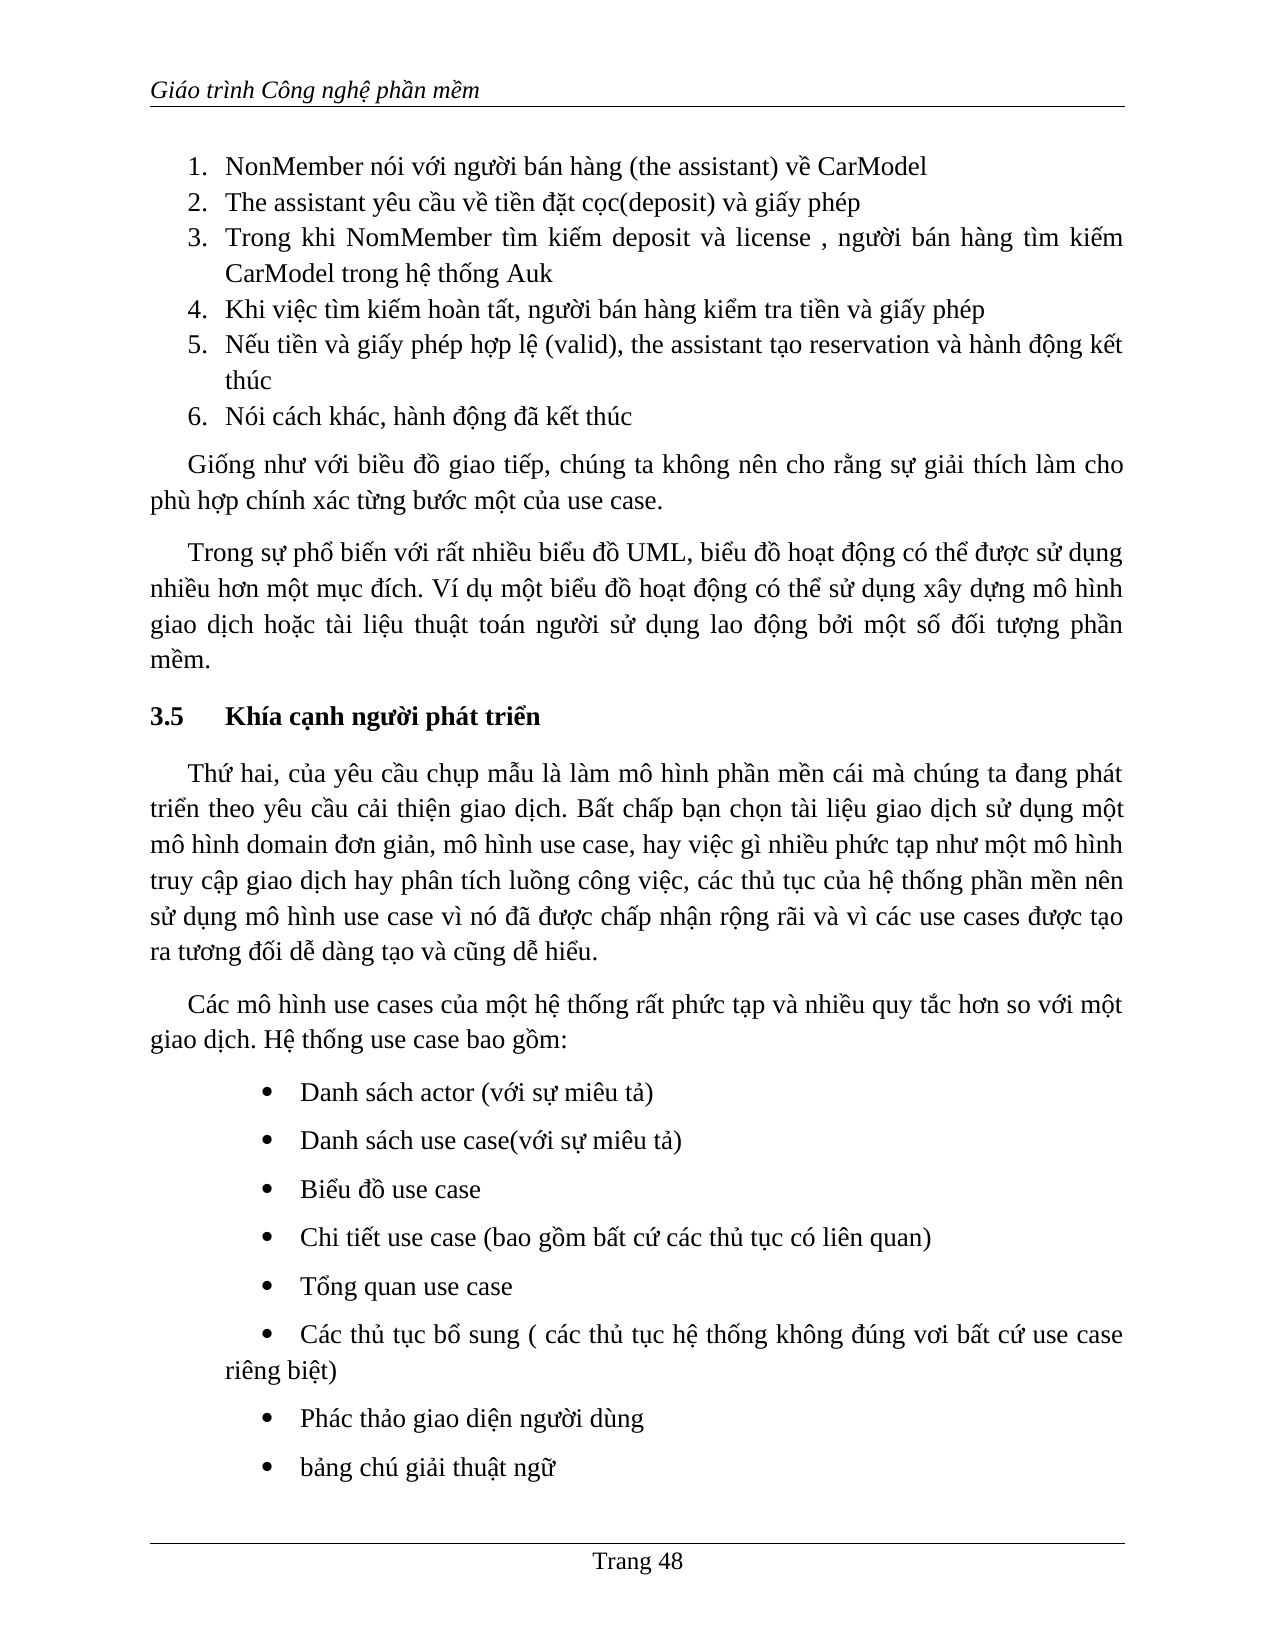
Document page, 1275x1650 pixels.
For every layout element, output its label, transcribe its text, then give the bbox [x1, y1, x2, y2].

text Trong sự phổ biến với rất nhiều biểu đồ UML, biểu đồ hoạt động có thể được sử dụng nhiều hơn một mục đích. Ví dụ một biểu đồ hoạt động có thể sử dụng xây dựng mô hình giao dịch hoặc tài liệu thuật toán người sử dụng lao động bởi một số đối tượng phần mềm. [150, 536, 1125, 675]
list Danh sách actor (với sự miêu tả) [225, 1076, 1125, 1107]
list Nói cách khác, hành động đã kết thúc [187, 400, 1125, 431]
list NonMember nói với người bán hàng (the assistant) về CarModel [187, 150, 1125, 181]
list Khi việc tìm kiếm hoàn tất, người bán hàng kiểm tra tiền và giấy phép [187, 293, 1125, 324]
list Nếu tiền và giấy phép hợp lệ (valid), the assistant tạo reservation và hành động kết thúc [187, 329, 1125, 396]
list Phác thảo giao diện người dùng [225, 1402, 1125, 1433]
list Danh sách use case(với sự miêu tả) [225, 1124, 1125, 1156]
list Trong khi NomMember tìm kiếm deposit và license , người bán hàng tìm kiếm CarModel trong hệ thống Auk [187, 221, 1125, 288]
list The assistant yêu cầu về tiền đặt cọc(deposit) và giấy phép [187, 186, 1125, 217]
text Thứ hai, của yêu cầu chụp mẫu là làm mô hình phần mền cái mà chúng ta đang phát triển theo yêu cầu cải thiện giao dịch. Bất chấp bạn chọn tài liệu giao dịch sử dụng một mô hình domain đơn giản, mô hình use case, hay việc gì nhiều phức tạp như một mô hình truy cập giao dịch hay phân tích luồng công việc, các thủ tục của hệ thống phần mền nên sử dụng mô hình use case vì nó đã được chấp nhận rộng rãi và vì các use cases được tạo ra tương đối dễ dàng tạo và cũng dễ hiểu. [150, 757, 1125, 967]
list Chi tiết use case (bao gồm bất cứ các thủ tục có liên quan) [225, 1221, 1125, 1252]
text Các mô hình use cases của một hệ thống rất phức tạp và nhiều quy tắc hơn so với một giao dịch. Hệ thống use case bao gồm: [150, 988, 1125, 1055]
text Giống như với biều đồ giao tiếp, chúng ta không nên cho rằng sự giải thích làm cho phù hợp chính xác từng bước một của use case. [150, 448, 1125, 515]
list Biểu đồ use case [225, 1173, 1125, 1204]
list Các thủ tục bổ sung ( các thủ tục hệ thống không đúng vơi bất cứ use case riêng biệt) [225, 1318, 1125, 1385]
list Tổng quan use case [225, 1270, 1125, 1301]
list bảng chú giải thuật ngữ [225, 1451, 1125, 1482]
subtitle Khía cạnh người phát triển [150, 700, 1125, 731]
